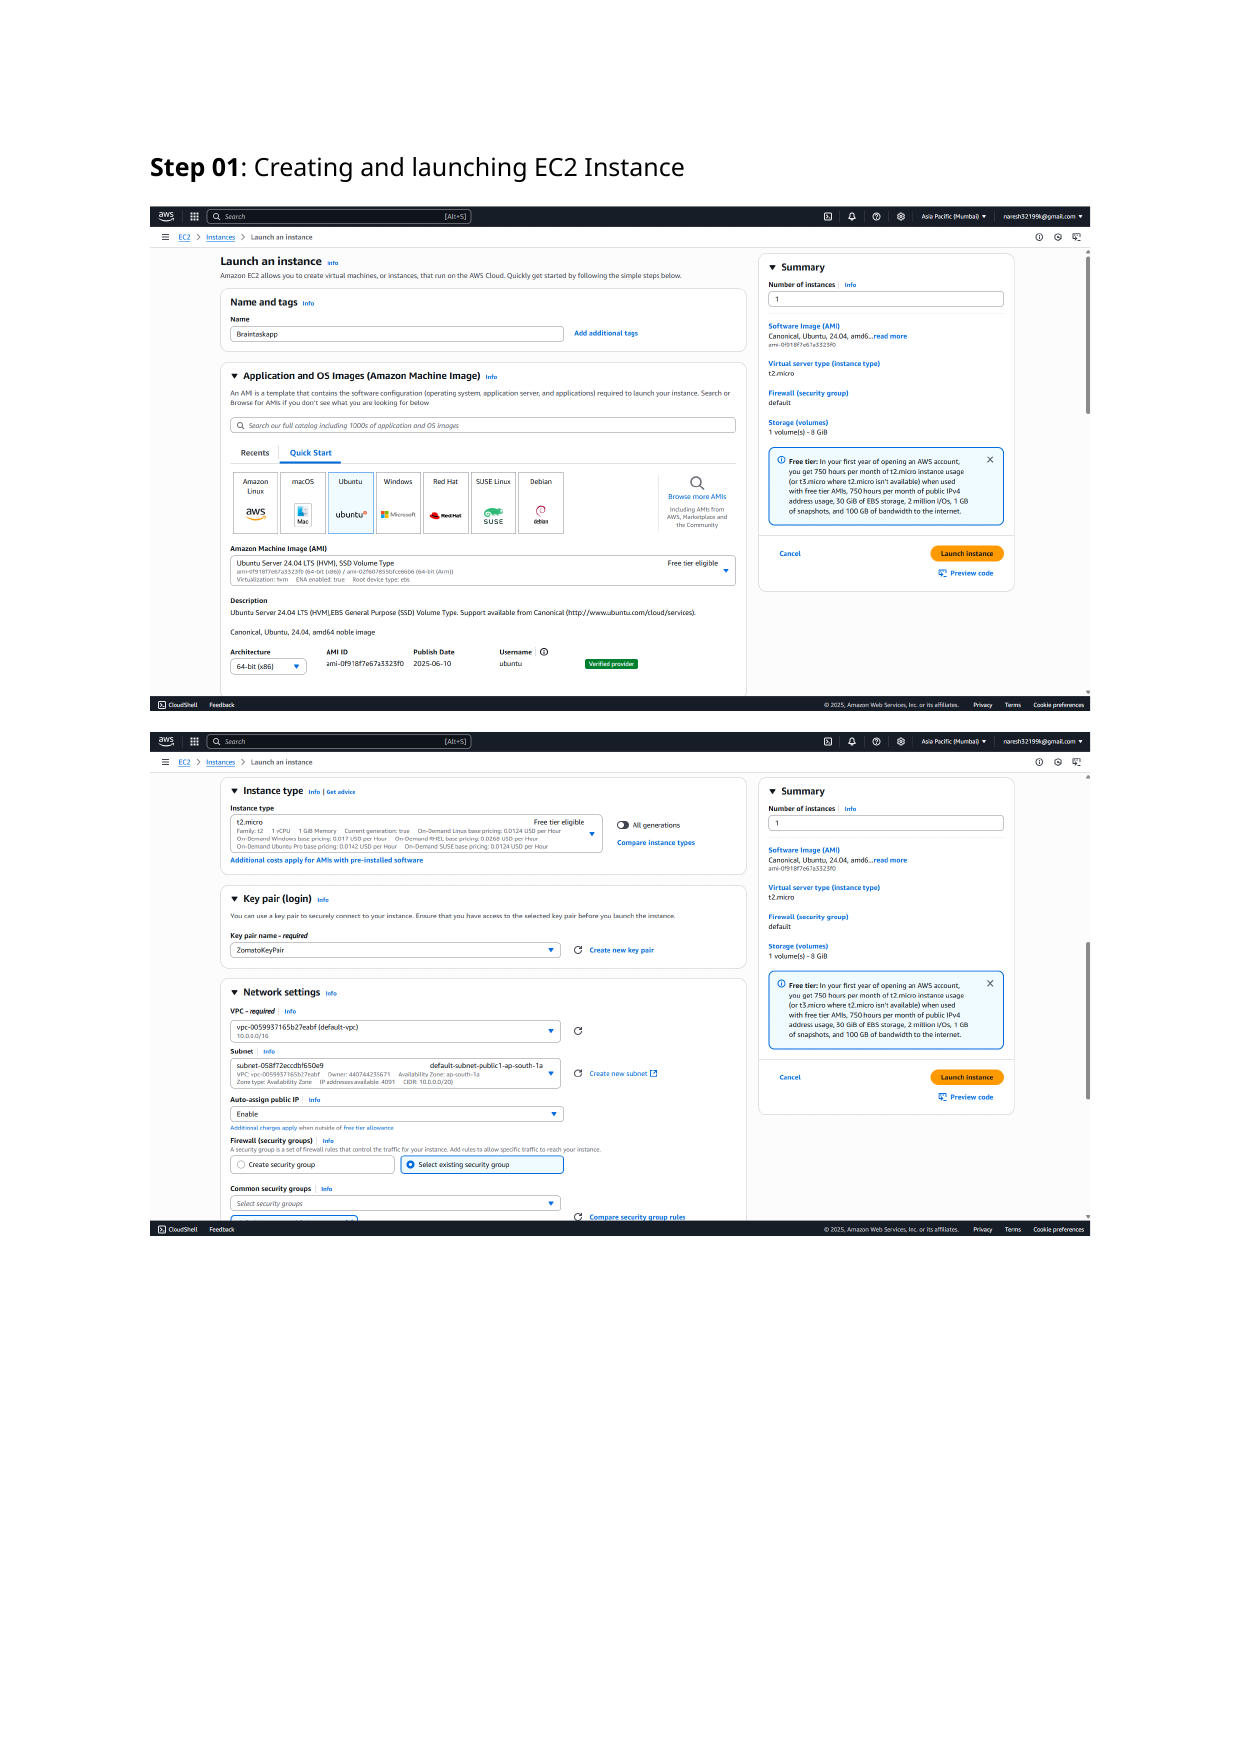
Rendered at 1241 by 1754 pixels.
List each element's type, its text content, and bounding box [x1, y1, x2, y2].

picture [150, 732, 1091, 1236]
text Step 01: Creating and launching EC2 Instance [150, 150, 1090, 184]
picture [150, 205, 1091, 711]
